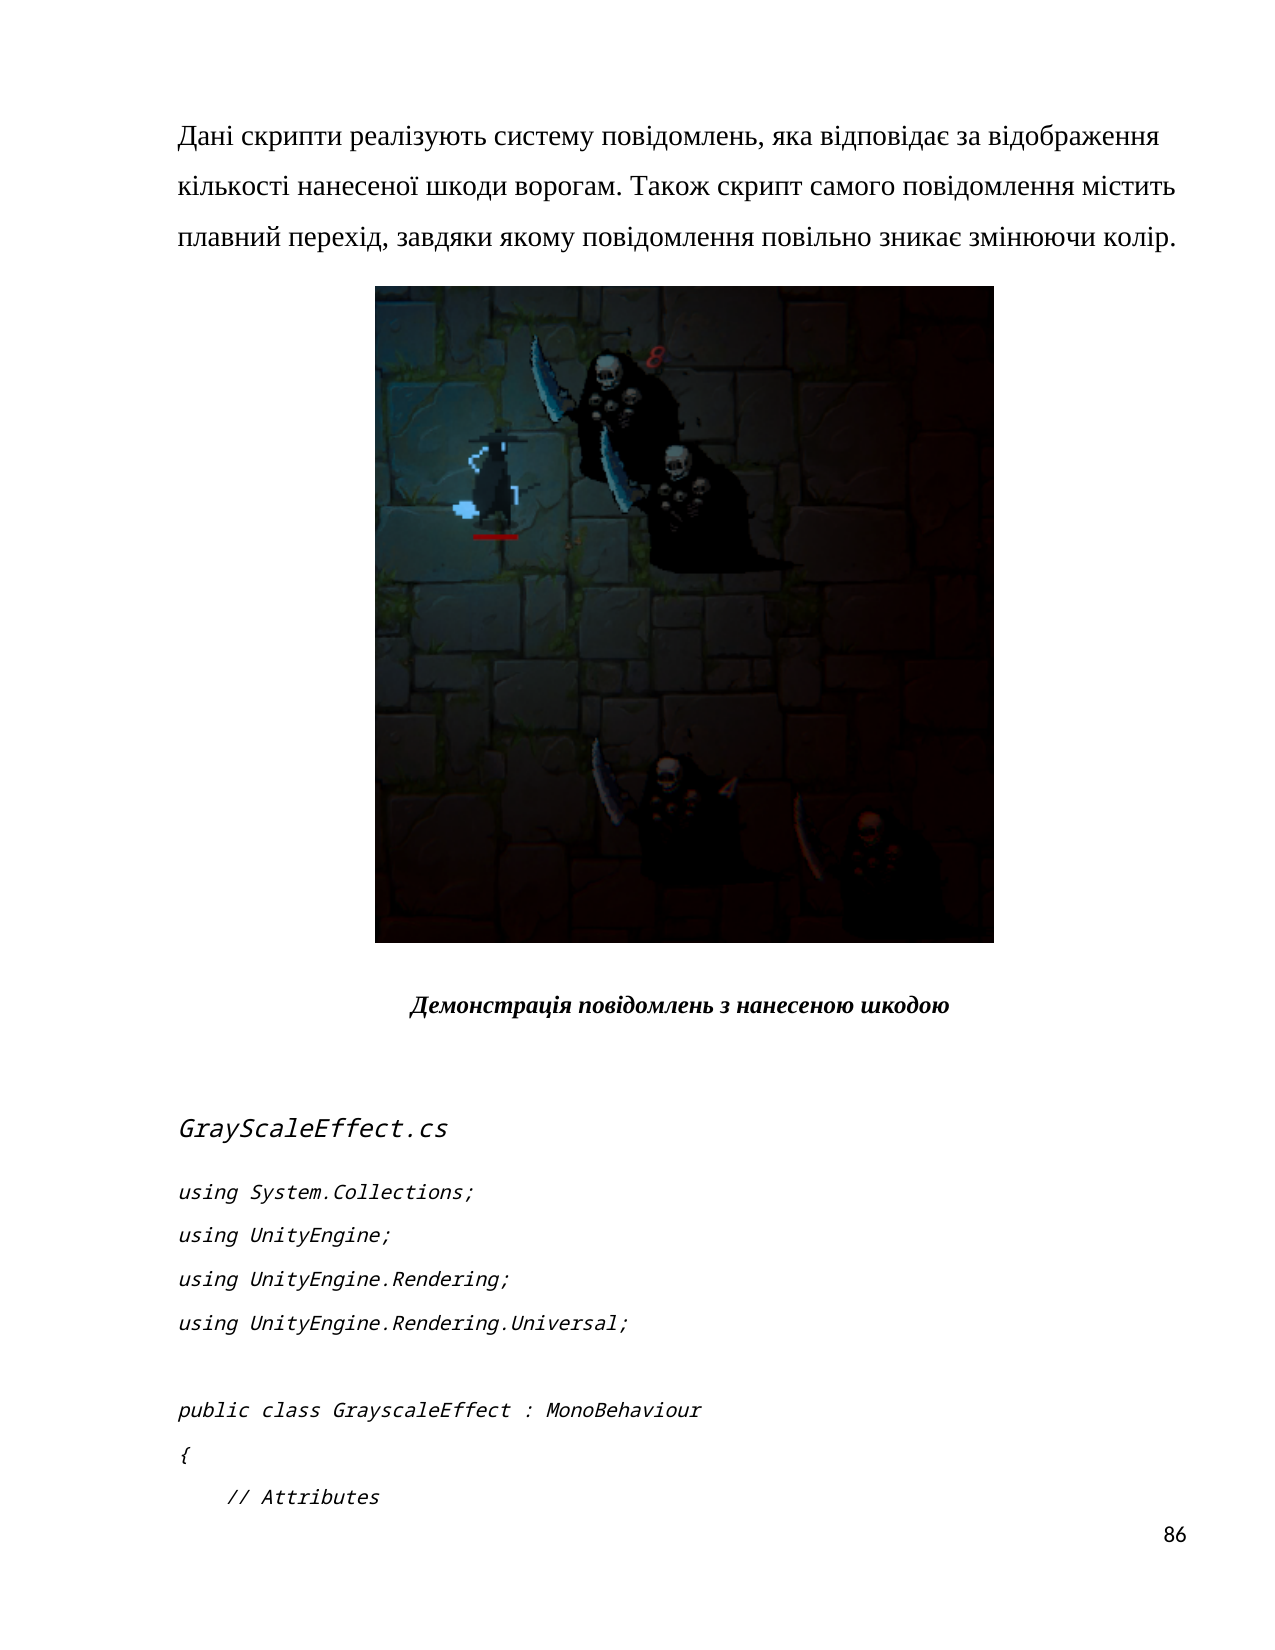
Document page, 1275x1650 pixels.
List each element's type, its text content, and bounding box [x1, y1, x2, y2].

picture [375, 286, 994, 943]
text using UnityEngine.Rendering; [177, 1265, 1186, 1292]
text using UnityEngine.Rendering.Universal; [177, 1309, 1186, 1336]
text Дані скрипти реалізують систему повідомлень, яка відповідає за відображення кількості нанесеної шкоди ворогам. Також скрипт самого повідомлення містить плавний перехід, завдяки якому повідомлення повільно зникає змінюючи колір. [177, 118, 1186, 252]
text using System.Collections; [177, 1178, 1186, 1205]
text { [177, 1440, 1186, 1467]
text public class GrayscaleEffect : MonoBehaviour [177, 1396, 1186, 1423]
text GrayScaleEffect.cs [177, 1110, 1186, 1144]
text using UnityEngine; [177, 1222, 1186, 1248]
text // Attributes [177, 1483, 1186, 1510]
